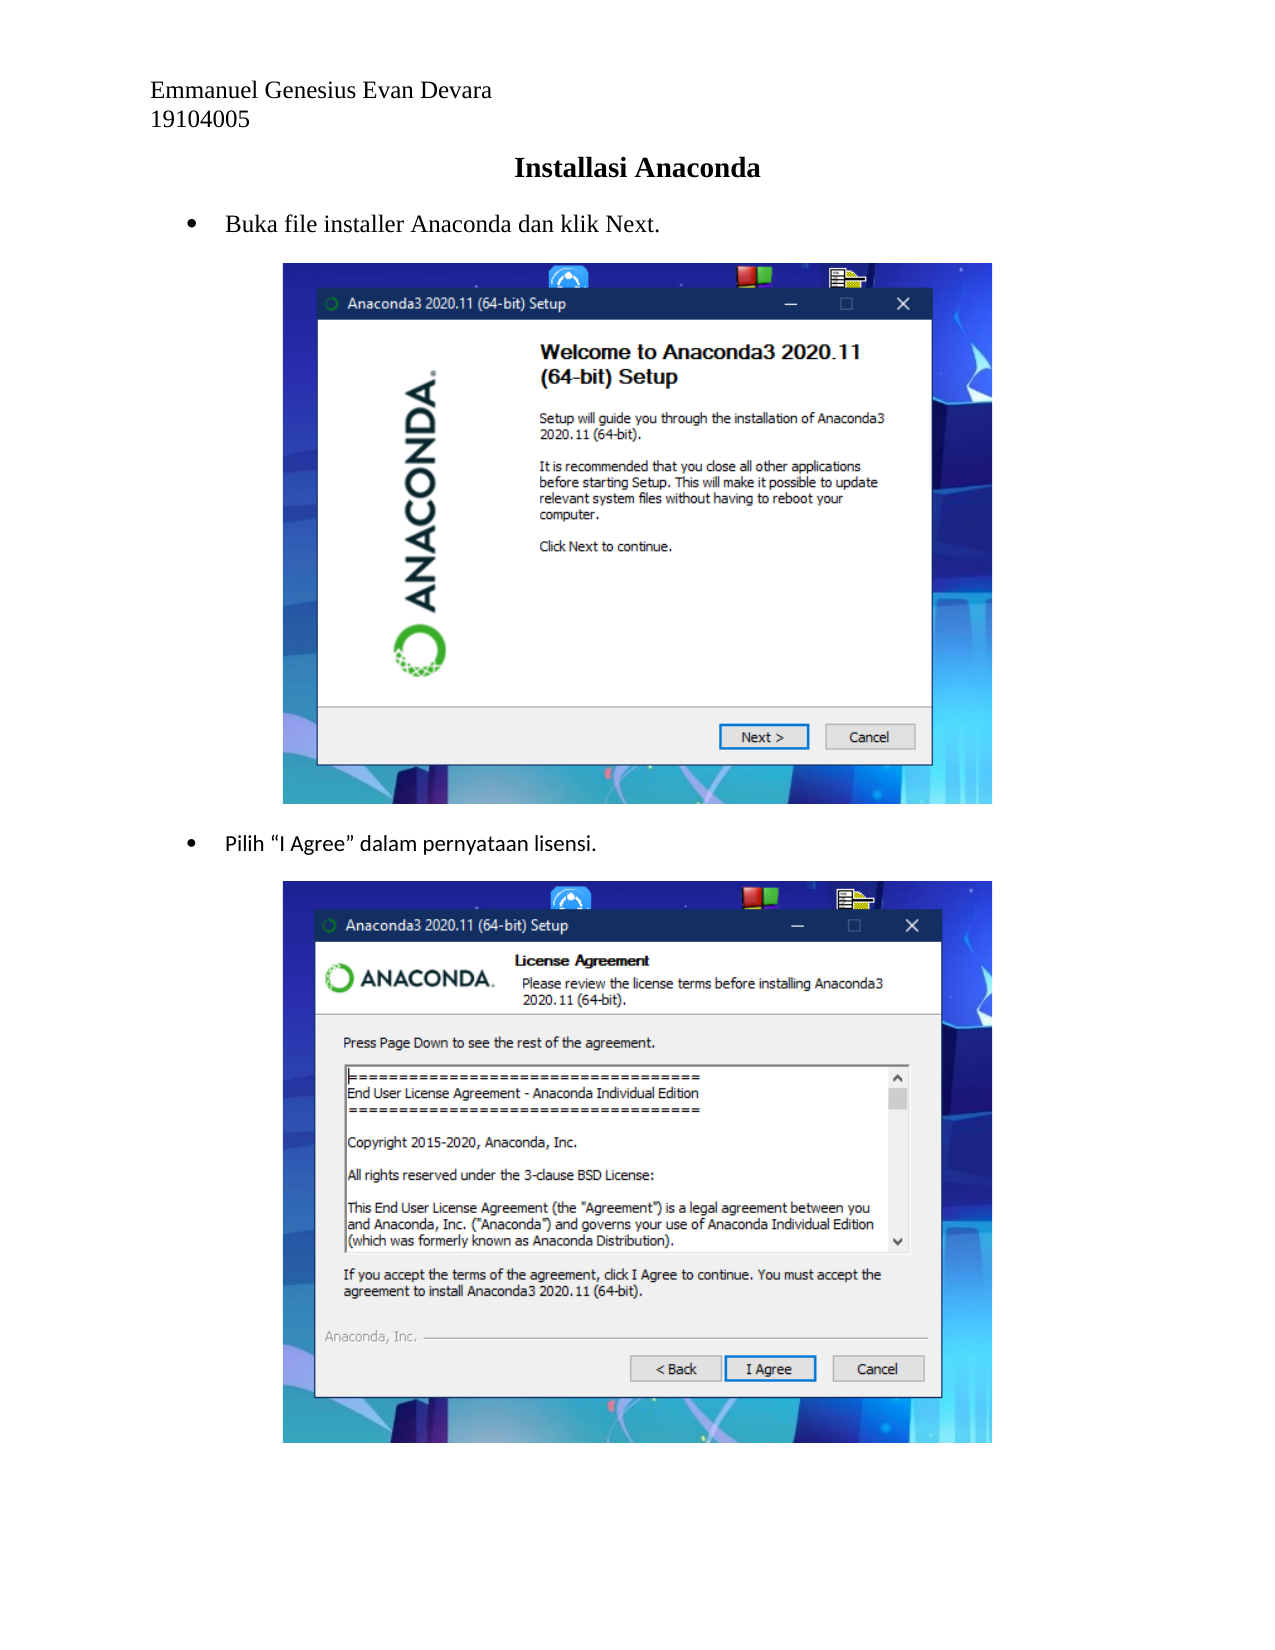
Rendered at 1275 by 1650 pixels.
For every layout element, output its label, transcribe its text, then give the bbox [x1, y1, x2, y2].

picture [282, 881, 993, 1443]
list Pilih “I Agree” dalam pernyataan lisensi. [187, 829, 1125, 857]
list Buka file installer Anaconda dan klik Next. [187, 209, 1125, 238]
text Installasi Anaconda [150, 150, 1125, 183]
picture [282, 263, 993, 804]
